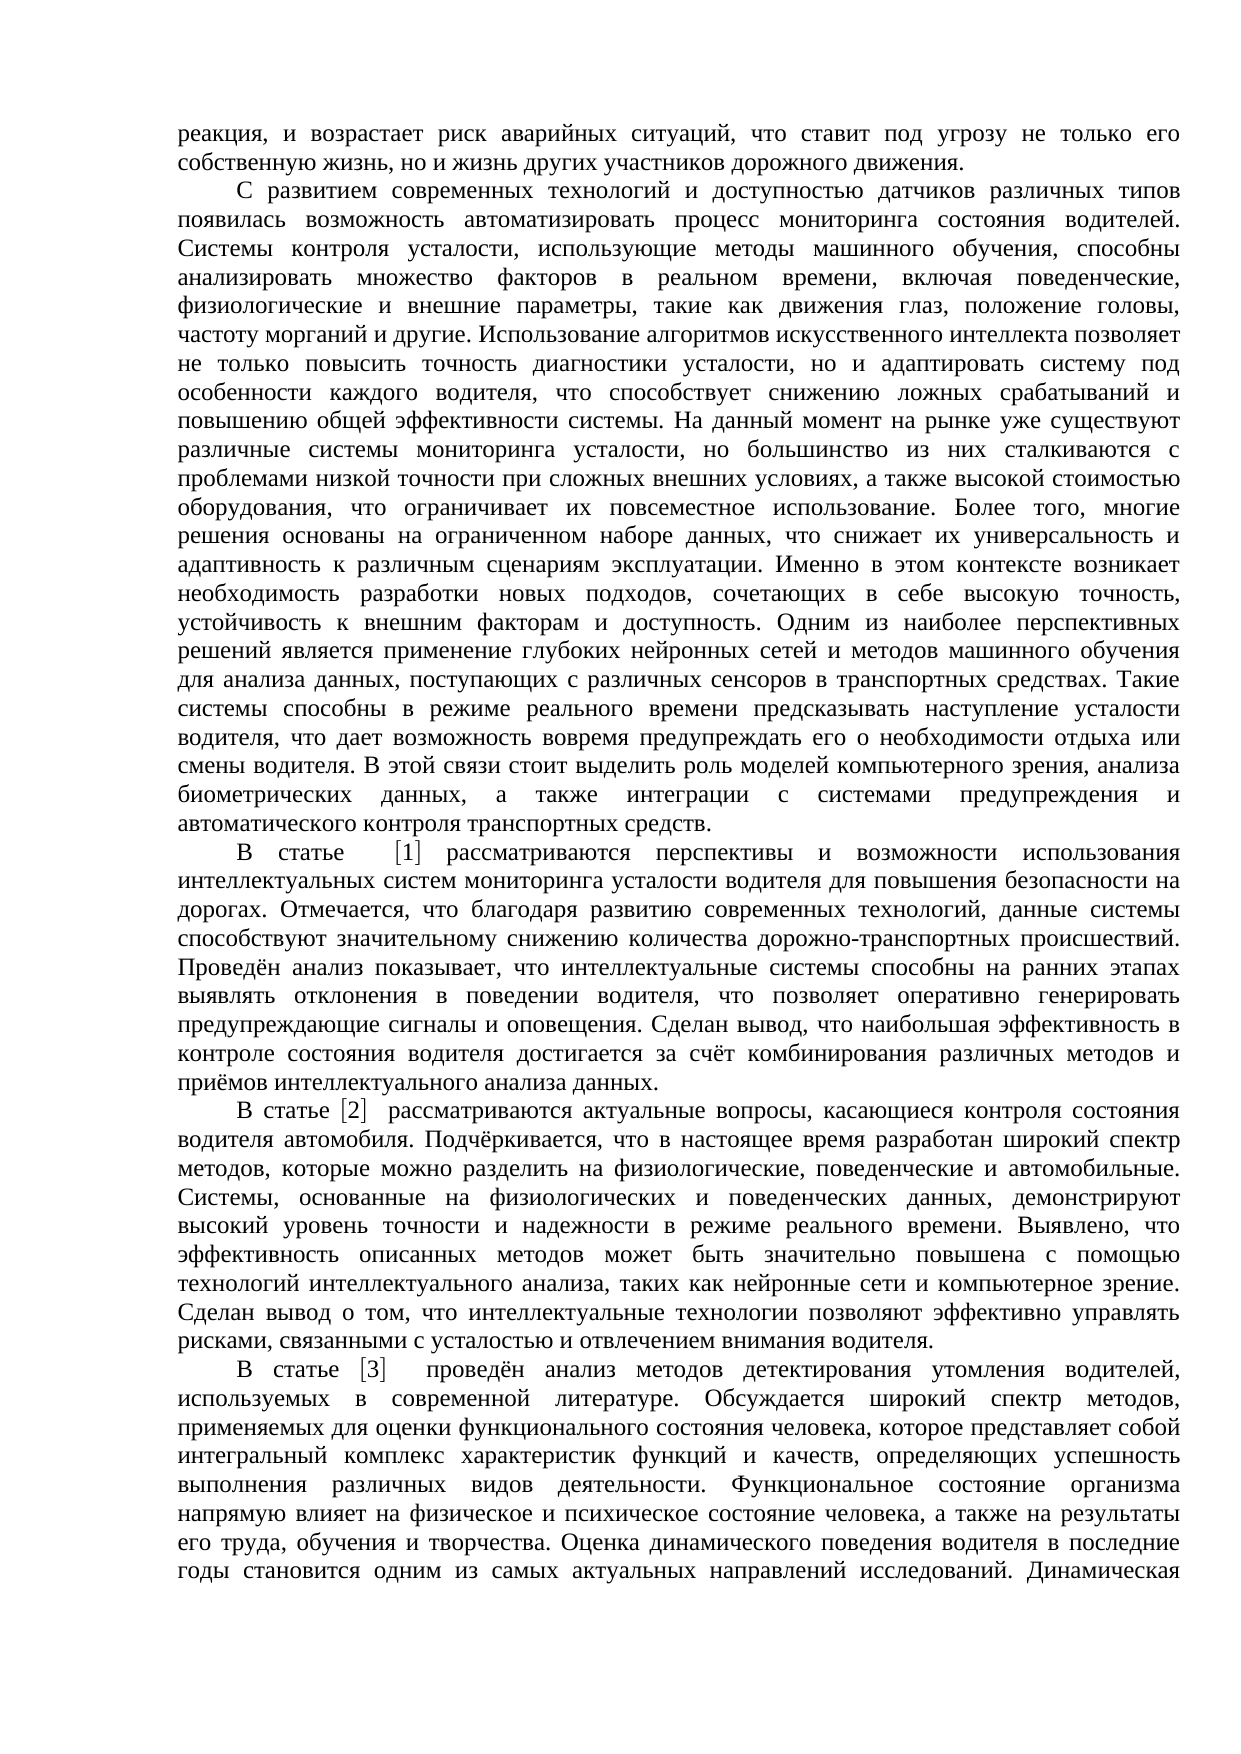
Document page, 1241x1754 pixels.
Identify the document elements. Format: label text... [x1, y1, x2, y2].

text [177, 1354, 1181, 1584]
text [177, 118, 1181, 176]
text В статье 1 рассматриваются перспективы и возможности использования интеллектуальных систем мониторинга усталости водителя для повышения безопасности на дорогах. Отмечается, что благодаря развитию современных технологий, данные системы способствуют значительному снижению количества дорожно-транспортных происшествий. Проведён анализ показывает, что интеллектуальные системы способны на ранних этапах выявлять отклонения в поведении водителя, что позволяет оперативно генерировать предупреждающие сигналы и оповещения. Сделан вывод, что наибольшая эффективность в контроле состояния водителя достигается за счёт комбинирования различных методов и приёмов интеллектуального анализа данных. [177, 837, 1181, 1096]
text С развитием современных технологий и доступностью датчиков различных типов появилась возможность автоматизировать процесс мониторинга состояния водителей. Системы контроля усталости, использующие методы машинного обучения, способны анализировать множество факторов в реальном времени, включая поведенческие, физиологические и внешние параметры, такие как движения глаз, положение головы, частоту морганий и другие. Использование алгоритмов искусственного интеллекта позволяет не только повысить точность диагностики усталости, но и адаптировать систему под особенности каждого водителя, что способствует снижению ложных срабатываний и повышению общей эффективности системы. На данный момент на рынке уже существуют различные системы мониторинга усталости, но большинство из них сталкиваются с проблемами низкой точности при сложных внешних условиях, а также высокой стоимостью оборудования, что ограничивает их повсеместное использование. Более того, многие решения основаны на ограниченном наборе данных, что снижает их универсальность и адаптивность к различным сценариям эксплуатации. Именно в этом контексте возникает необходимость разработки новых подходов, сочетающих в себе высокую точность, устойчивость к внешним факторам и доступность. Одним из наиболее перспективных решений является применение глубоких нейронных сетей и методов машинного обучения для анализа данных, поступающих с различных сенсоров в транспортных средствах. Такие системы способны в режиме реального времени предсказывать наступление усталости водителя, что дает возможность вовремя предупреждать его о необходимости отдыха или смены водителя. В этой связи стоит выделить роль моделей компьютерного зрения, анализа биометрических данных, а также интеграции с системами предупреждения и автоматического контроля транспортных средств. [177, 176, 1181, 837]
text В статье 2 рассматриваются актуальные вопросы, касающиеся контроля состояния водителя автомобиля. Подчёркивается, что в настоящее время разработан широкий спектр методов, которые можно разделить на физиологические, поведенческие и автомобильные. Системы, основанные на физиологических и поведенческих данных, демонстрируют высокий уровень точности и надежности в режиме реального времени. Выявлено, что эффективность описанных методов может быть значительно повышена с помощью технологий интеллектуального анализа, таких как нейронные сети и компьютерное зрение. Сделан вывод о том, что интеллектуальные технологии позволяют эффективно управлять рисками, связанными с усталостью и отвлечением внимания водителя. [177, 1096, 1181, 1354]
